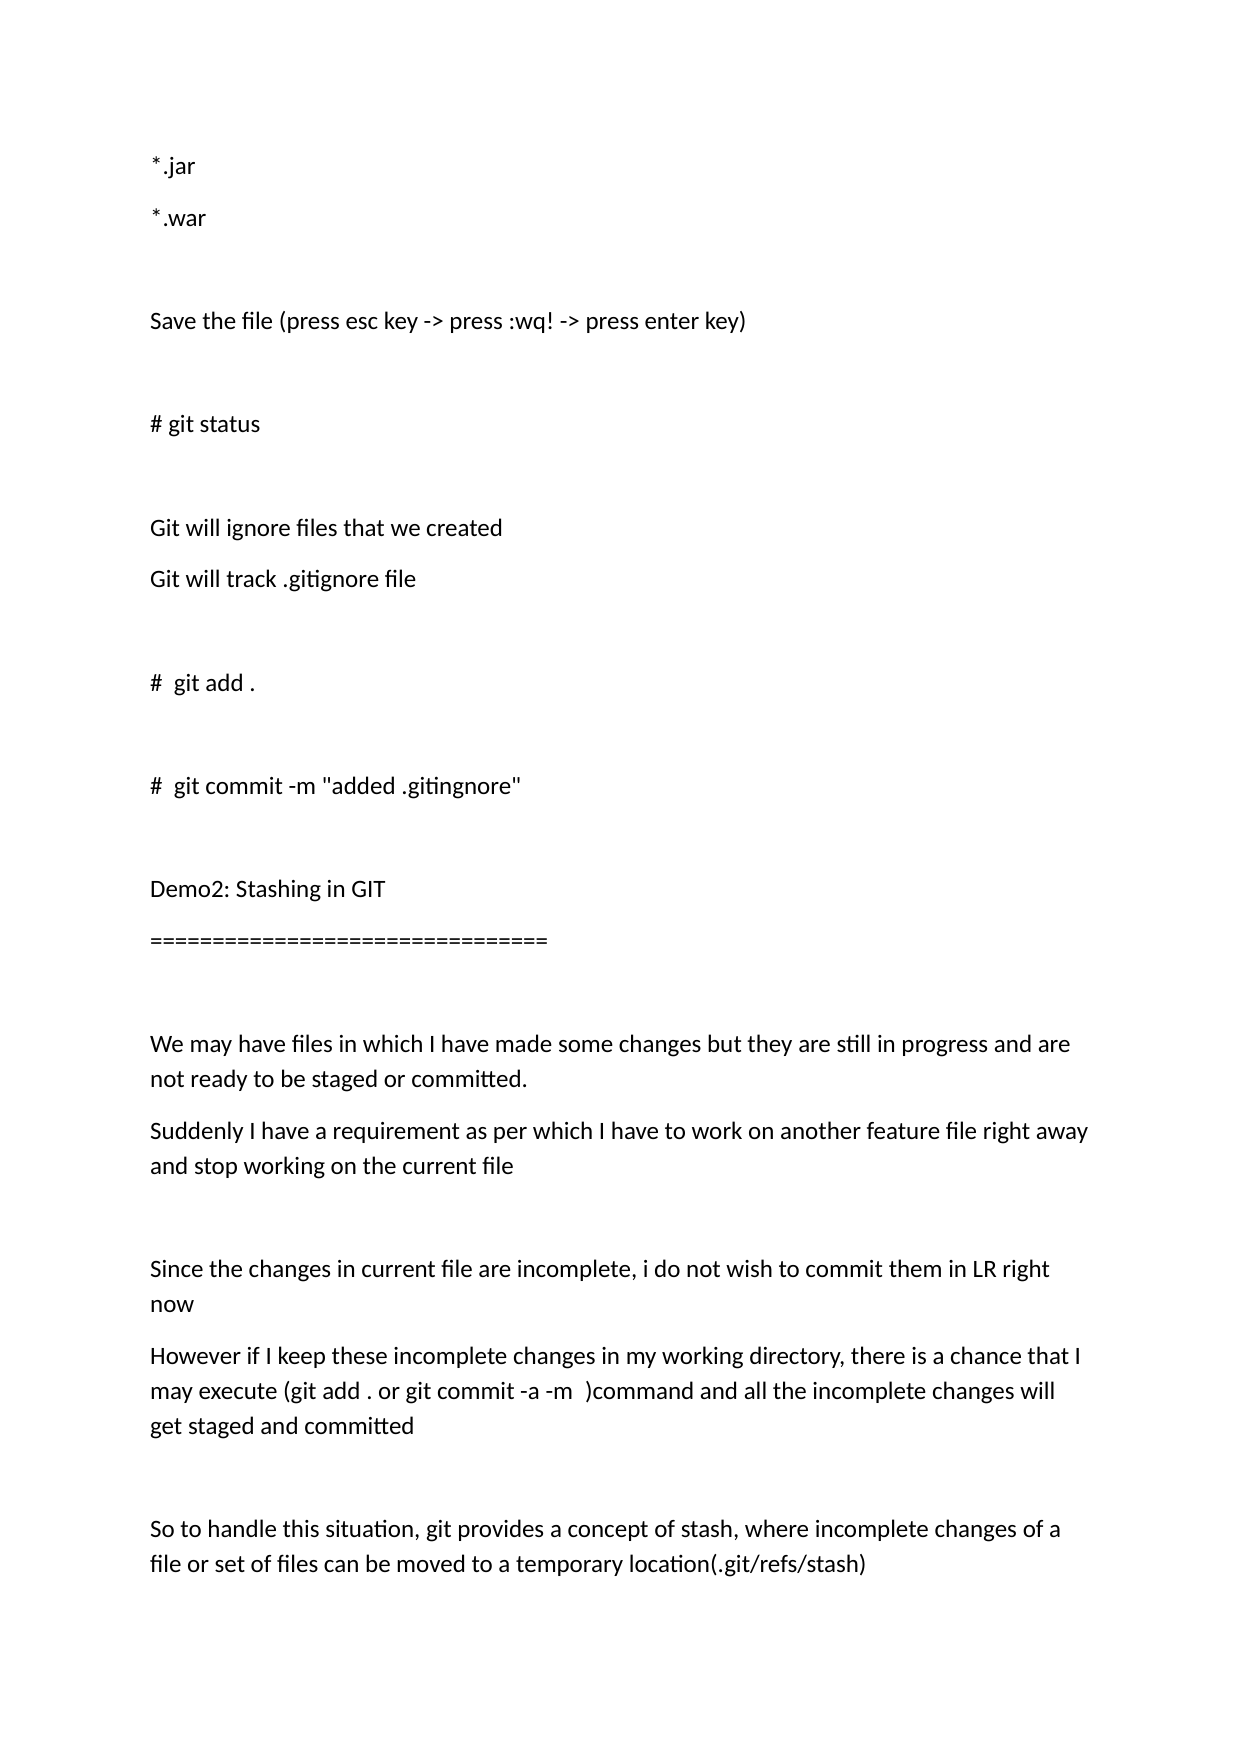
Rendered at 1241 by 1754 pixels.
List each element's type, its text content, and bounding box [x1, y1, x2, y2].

text So to handle this situation, git provides a concept of stash, where incomplete changes of a file or set of files can be moved to a temporary location(.git/refs/stash) [150, 1513, 1090, 1579]
text Git will track .gitignore file [150, 563, 1090, 594]
text Since the changes in current file are incomplete, i do not wish to commit them in LR right now [150, 1253, 1090, 1319]
text Demo2: Stashing in GIT [150, 873, 1090, 904]
text Save the file (press esc key -> press :wq! -> press enter key) [150, 305, 1090, 336]
text ================================ [150, 925, 1090, 956]
text Git will ignore files that we created [150, 512, 1090, 542]
text # git add . [150, 667, 1090, 697]
text We may have files in which I have made some changes but they are still in progress and are not ready to be staged or committed. [150, 1028, 1090, 1094]
text # git status [150, 408, 1090, 439]
text # git commit -m "added .gitingnore" [150, 770, 1090, 801]
text *.war [150, 202, 1090, 232]
text *.jar [150, 150, 1090, 181]
text Suddenly I have a requirement as per which I have to work on another feature file right away and stop working on the current file [150, 1115, 1090, 1181]
text However if I keep these incomplete changes in my working directory, there is a chance that I may execute (git add . or git commit -a -m )command and all the incomplete changes will get staged and committed [150, 1340, 1090, 1441]
